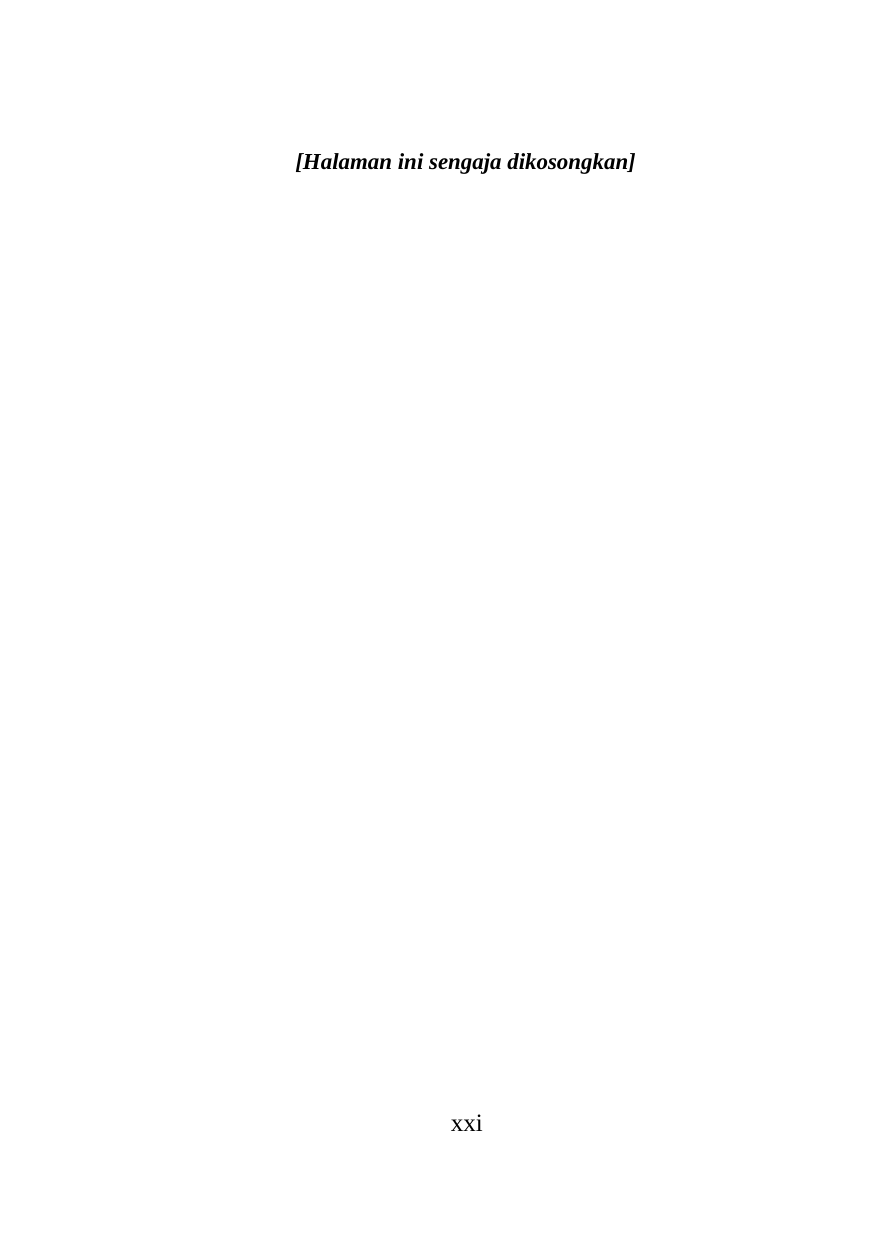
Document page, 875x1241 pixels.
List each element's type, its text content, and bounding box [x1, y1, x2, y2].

text [Halaman ini sengaja dikosongkan] [177, 148, 756, 174]
